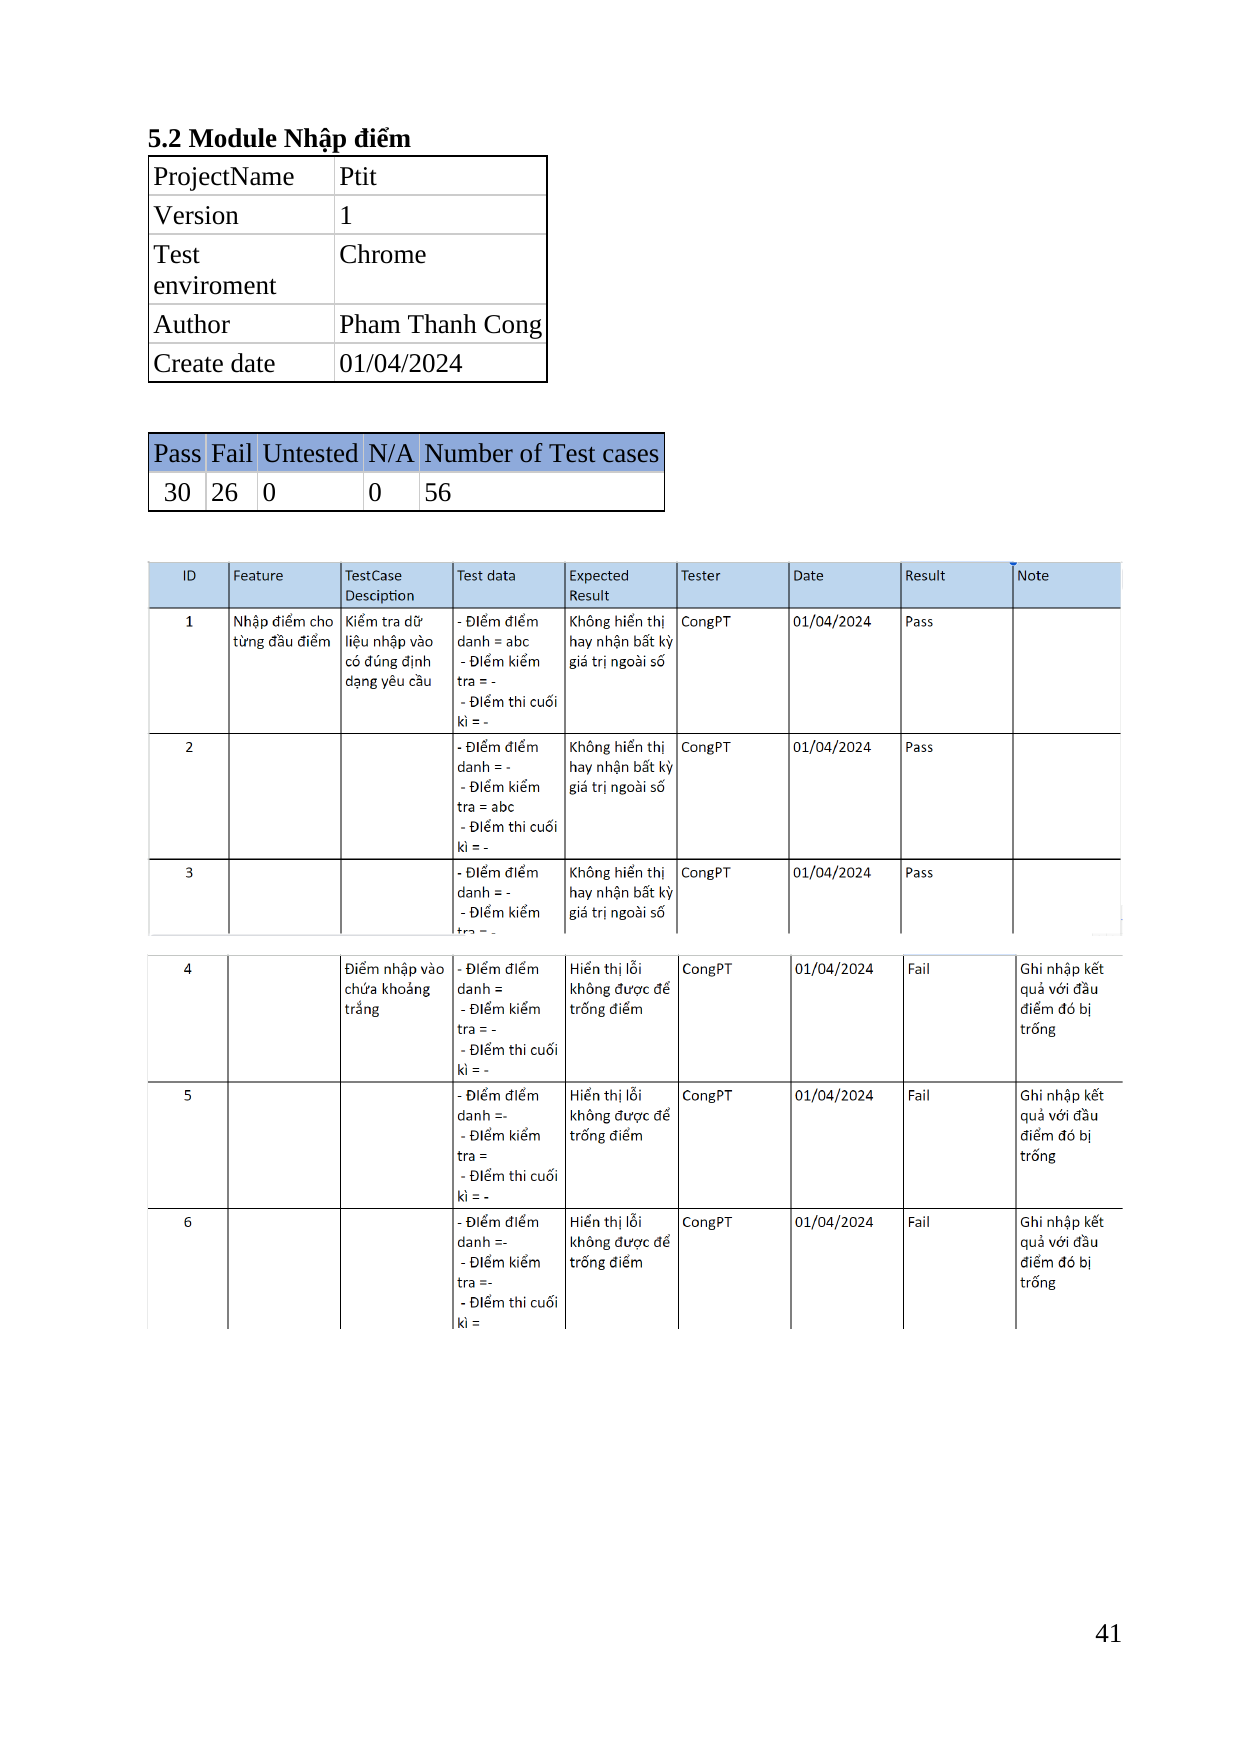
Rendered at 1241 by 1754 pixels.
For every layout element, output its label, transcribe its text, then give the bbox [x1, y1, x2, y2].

picture [147, 954, 1123, 1329]
table_cell 0 [364, 473, 419, 510]
table_header Untested [258, 434, 363, 471]
picture [147, 561, 1123, 936]
table_header Pass [149, 434, 205, 471]
subtitle 5.2 Module Nhập điểm [148, 122, 1122, 153]
table_cell 0 [258, 473, 363, 510]
table_cell Create date [149, 344, 334, 381]
table_cell 56 [420, 473, 664, 510]
table_cell 30 [149, 473, 205, 510]
table_cell 1 [335, 196, 546, 233]
table_cell Test enviroment [149, 235, 334, 303]
table_cell Author [149, 305, 334, 342]
table_cell Chrome [335, 235, 546, 303]
table_cell 26 [207, 473, 257, 510]
table_header Ptit [335, 157, 546, 194]
table_cell Pham Thanh Cong [335, 305, 546, 342]
table_header ProjectName [149, 157, 334, 194]
table_header N/A [364, 434, 419, 471]
table_header Number of Test cases [420, 434, 664, 471]
table_cell Version [149, 196, 334, 233]
table_header Fail [207, 434, 257, 471]
table_cell 01/04/2024 [335, 344, 546, 381]
